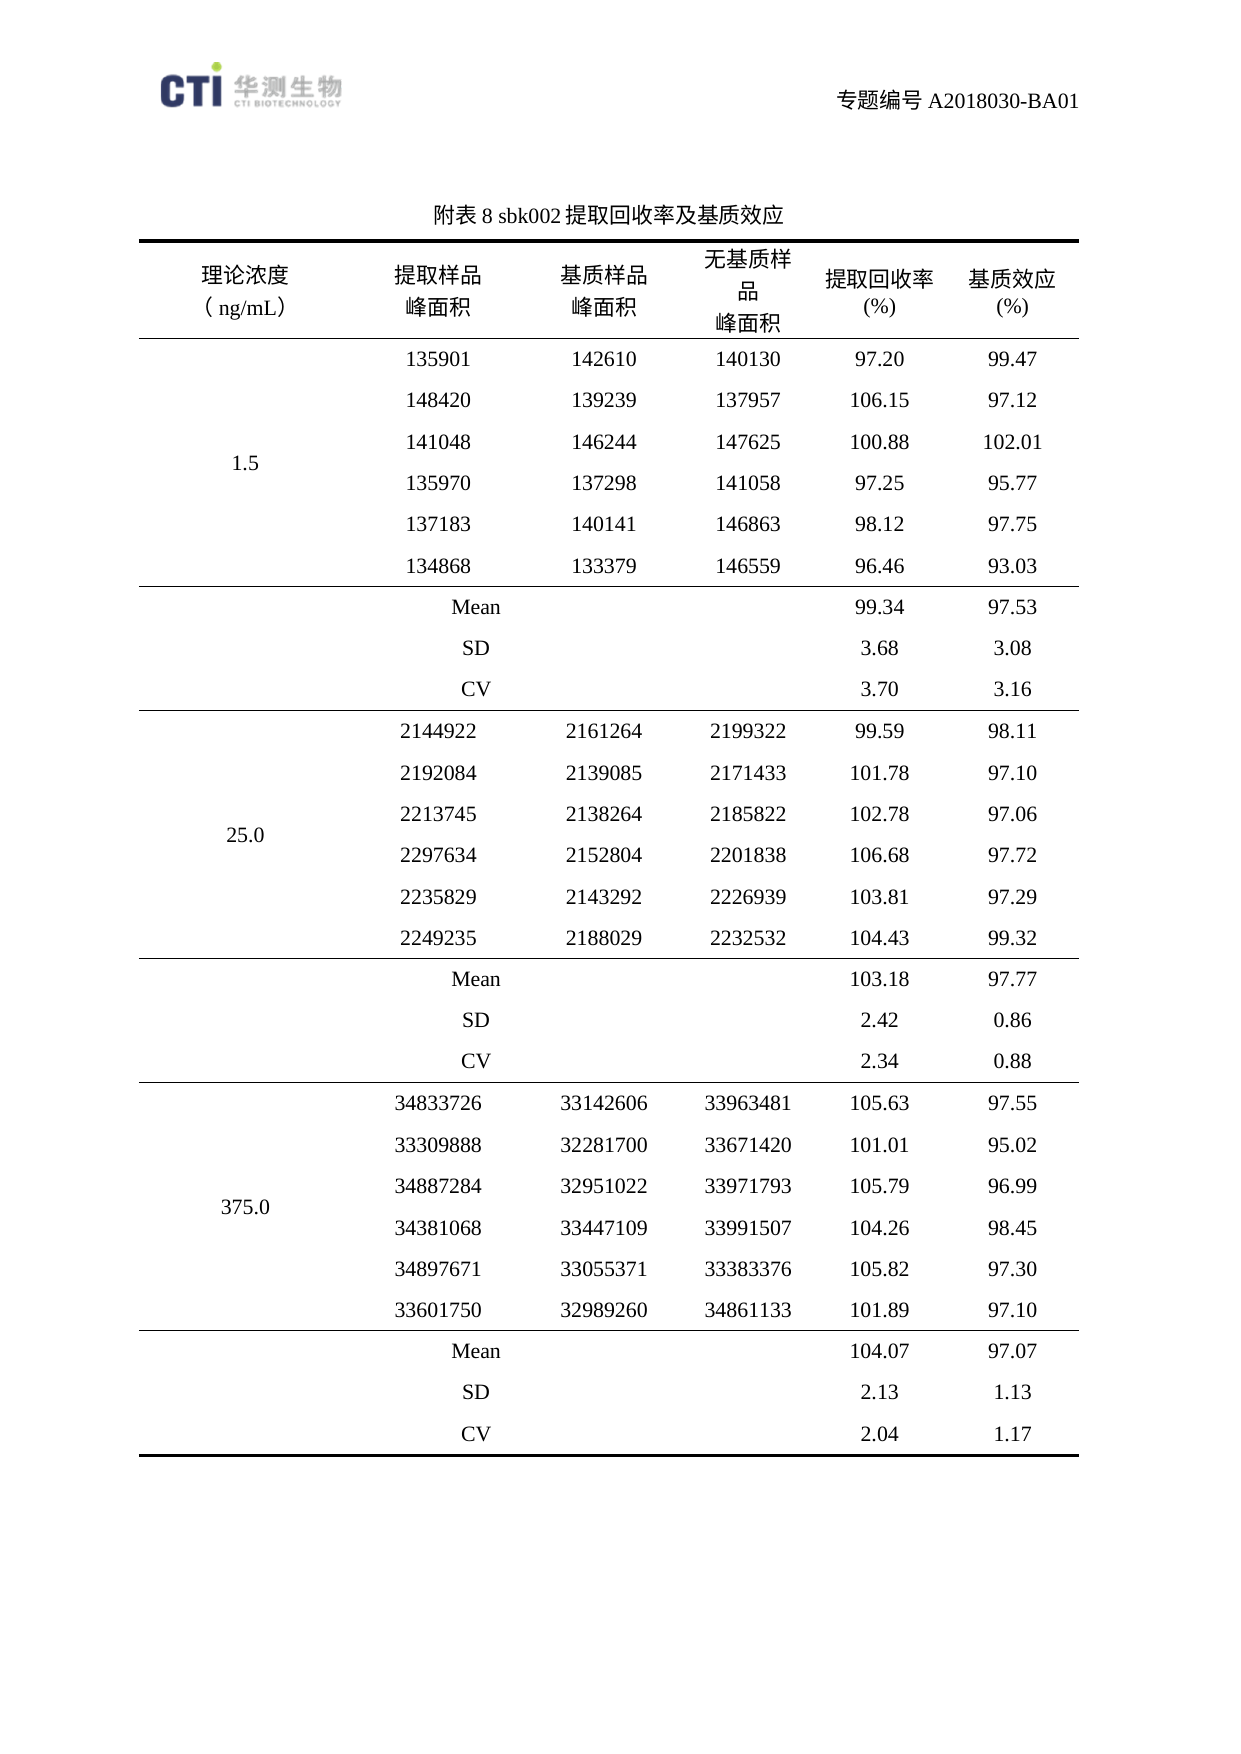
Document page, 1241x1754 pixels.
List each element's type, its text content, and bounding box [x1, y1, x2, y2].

table_cell 137298 [525, 462, 683, 503]
table_cell 25.0 [139, 711, 352, 958]
table_cell 提取回收率 (%) [813, 243, 946, 337]
table_cell 98.11 [946, 711, 1079, 751]
table_cell 99.59 [813, 711, 946, 751]
table_cell 146244 [525, 420, 683, 462]
table_cell 2201838 [683, 834, 813, 875]
table_cell 141048 [352, 420, 525, 462]
table_cell 1.5 [139, 339, 352, 586]
table_cell 98.45 [946, 1206, 1079, 1247]
table_cell 100.88 [813, 420, 946, 462]
table_cell 34861133 [683, 1289, 813, 1330]
table_cell 提取样品 峰面积 [352, 243, 525, 337]
table_cell 34887284 [352, 1165, 525, 1206]
table_cell 2152804 [525, 834, 683, 875]
table_cell 3.16 [946, 668, 1079, 710]
table_cell 375.0 [139, 1083, 352, 1330]
table_cell 33142606 [525, 1083, 683, 1123]
table_cell 2171433 [683, 751, 813, 792]
table_cell 1.13 [946, 1371, 1079, 1413]
table_cell 2.42 [813, 999, 946, 1041]
table_cell 2235829 [352, 875, 525, 916]
table_cell 141058 [683, 462, 813, 503]
table_cell 97.20 [813, 339, 946, 379]
table_cell 106.68 [813, 834, 946, 875]
table_cell 理论浓度 （ ng/mL） [139, 243, 352, 337]
table_cell 96.46 [813, 544, 946, 586]
table_cell 135901 [352, 339, 525, 379]
table_cell 2226939 [683, 875, 813, 916]
table_cell 102.78 [813, 793, 946, 834]
table_cell 2232532 [683, 916, 813, 958]
table_cell 99.34 [813, 587, 946, 627]
table_cell 98.12 [813, 503, 946, 544]
table_cell 97.75 [946, 503, 1079, 544]
table_cell 2.13 [813, 1371, 946, 1413]
table_cell 99.47 [946, 339, 1079, 379]
table_cell 2161264 [525, 711, 683, 751]
table_cell 2143292 [525, 875, 683, 916]
table_cell 2199322 [683, 711, 813, 751]
table_cell 2.04 [813, 1413, 946, 1454]
table_cell 34833726 [352, 1083, 525, 1123]
table_cell 137183 [352, 503, 525, 544]
table_cell 33309888 [352, 1123, 525, 1164]
table_cell 97.10 [946, 1289, 1079, 1330]
table_cell 146863 [683, 503, 813, 544]
table_cell 2138264 [525, 793, 683, 834]
table_cell 104.26 [813, 1206, 946, 1247]
table_cell 33671420 [683, 1123, 813, 1164]
table_cell 3.08 [946, 627, 1079, 668]
table_cell 97.55 [946, 1083, 1079, 1123]
table_cell 97.06 [946, 793, 1079, 834]
table_cell 基质样品 峰面积 [525, 243, 683, 337]
table_cell 33601750 [352, 1289, 525, 1330]
table_cell 34381068 [352, 1206, 525, 1247]
table_cell 2297634 [352, 834, 525, 875]
table_cell 147625 [683, 420, 813, 462]
table_cell 102.01 [946, 420, 1079, 462]
table_cell 无基质样品 峰面积 [683, 243, 813, 337]
table_cell 3.70 [813, 668, 946, 710]
table_cell CV [139, 1041, 813, 1082]
table_cell 2249235 [352, 916, 525, 958]
table_cell 2188029 [525, 916, 683, 958]
table_cell Mean [139, 587, 813, 627]
table_cell 2144922 [352, 711, 525, 751]
table_cell 104.43 [813, 916, 946, 958]
table_cell 2213745 [352, 793, 525, 834]
table_cell 33383376 [683, 1247, 813, 1289]
table_cell 33971793 [683, 1165, 813, 1206]
table_cell 2192084 [352, 751, 525, 792]
table_cell 97.72 [946, 834, 1079, 875]
table_cell 96.99 [946, 1165, 1079, 1206]
table_cell 33447109 [525, 1206, 683, 1247]
table_cell 137957 [683, 379, 813, 420]
table_cell 基质效应 (%) [946, 243, 1079, 337]
table_cell 97.10 [946, 751, 1079, 792]
table_cell SD [139, 627, 813, 668]
table_cell 97.25 [813, 462, 946, 503]
table_cell 32989260 [525, 1289, 683, 1330]
table_header 附表8 sbk002提取回收率及基质效应 [139, 188, 1079, 239]
picture [160, 62, 342, 108]
table_cell 2139085 [525, 751, 683, 792]
table_cell 146559 [683, 544, 813, 586]
table_cell 140130 [683, 339, 813, 379]
table_cell 33963481 [683, 1083, 813, 1123]
table_cell 32951022 [525, 1165, 683, 1206]
table_cell 97.29 [946, 875, 1079, 916]
table_cell Mean [139, 1331, 813, 1371]
table_cell 148420 [352, 379, 525, 420]
table_cell 101.89 [813, 1289, 946, 1330]
table_cell 139239 [525, 379, 683, 420]
table_cell 105.79 [813, 1165, 946, 1206]
table_cell 103.81 [813, 875, 946, 916]
table_cell 99.32 [946, 916, 1079, 958]
table_cell 106.15 [813, 379, 946, 420]
table_cell 133379 [525, 544, 683, 586]
table_cell 134868 [352, 544, 525, 586]
table_cell 104.07 [813, 1331, 946, 1371]
table_cell 32281700 [525, 1123, 683, 1164]
table_cell 93.03 [946, 544, 1079, 586]
table_cell 97.77 [946, 959, 1079, 999]
table_cell 0.86 [946, 999, 1079, 1041]
table_cell 101.01 [813, 1123, 946, 1164]
table_cell 140141 [525, 503, 683, 544]
table_cell 97.53 [946, 587, 1079, 627]
table_cell 101.78 [813, 751, 946, 792]
table_cell 3.68 [813, 627, 946, 668]
table_cell CV [139, 1413, 813, 1454]
table_cell 105.63 [813, 1083, 946, 1123]
table_cell 97.30 [946, 1247, 1079, 1289]
table_cell 97.07 [946, 1331, 1079, 1371]
table_cell 95.77 [946, 462, 1079, 503]
table_cell 2185822 [683, 793, 813, 834]
table_cell 33991507 [683, 1206, 813, 1247]
table_cell 142610 [525, 339, 683, 379]
table_cell Mean [139, 959, 813, 999]
table_cell 97.12 [946, 379, 1079, 420]
table_cell CV [139, 668, 813, 710]
table_cell 34897671 [352, 1247, 525, 1289]
table_cell 103.18 [813, 959, 946, 999]
table_cell 105.82 [813, 1247, 946, 1289]
table_cell 0.88 [946, 1041, 1079, 1082]
table_cell 1.17 [946, 1413, 1079, 1454]
table_cell SD [139, 999, 813, 1041]
table_cell 2.34 [813, 1041, 946, 1082]
table_cell 135970 [352, 462, 525, 503]
table_cell 33055371 [525, 1247, 683, 1289]
table_cell SD [139, 1371, 813, 1413]
table_cell 95.02 [946, 1123, 1079, 1164]
